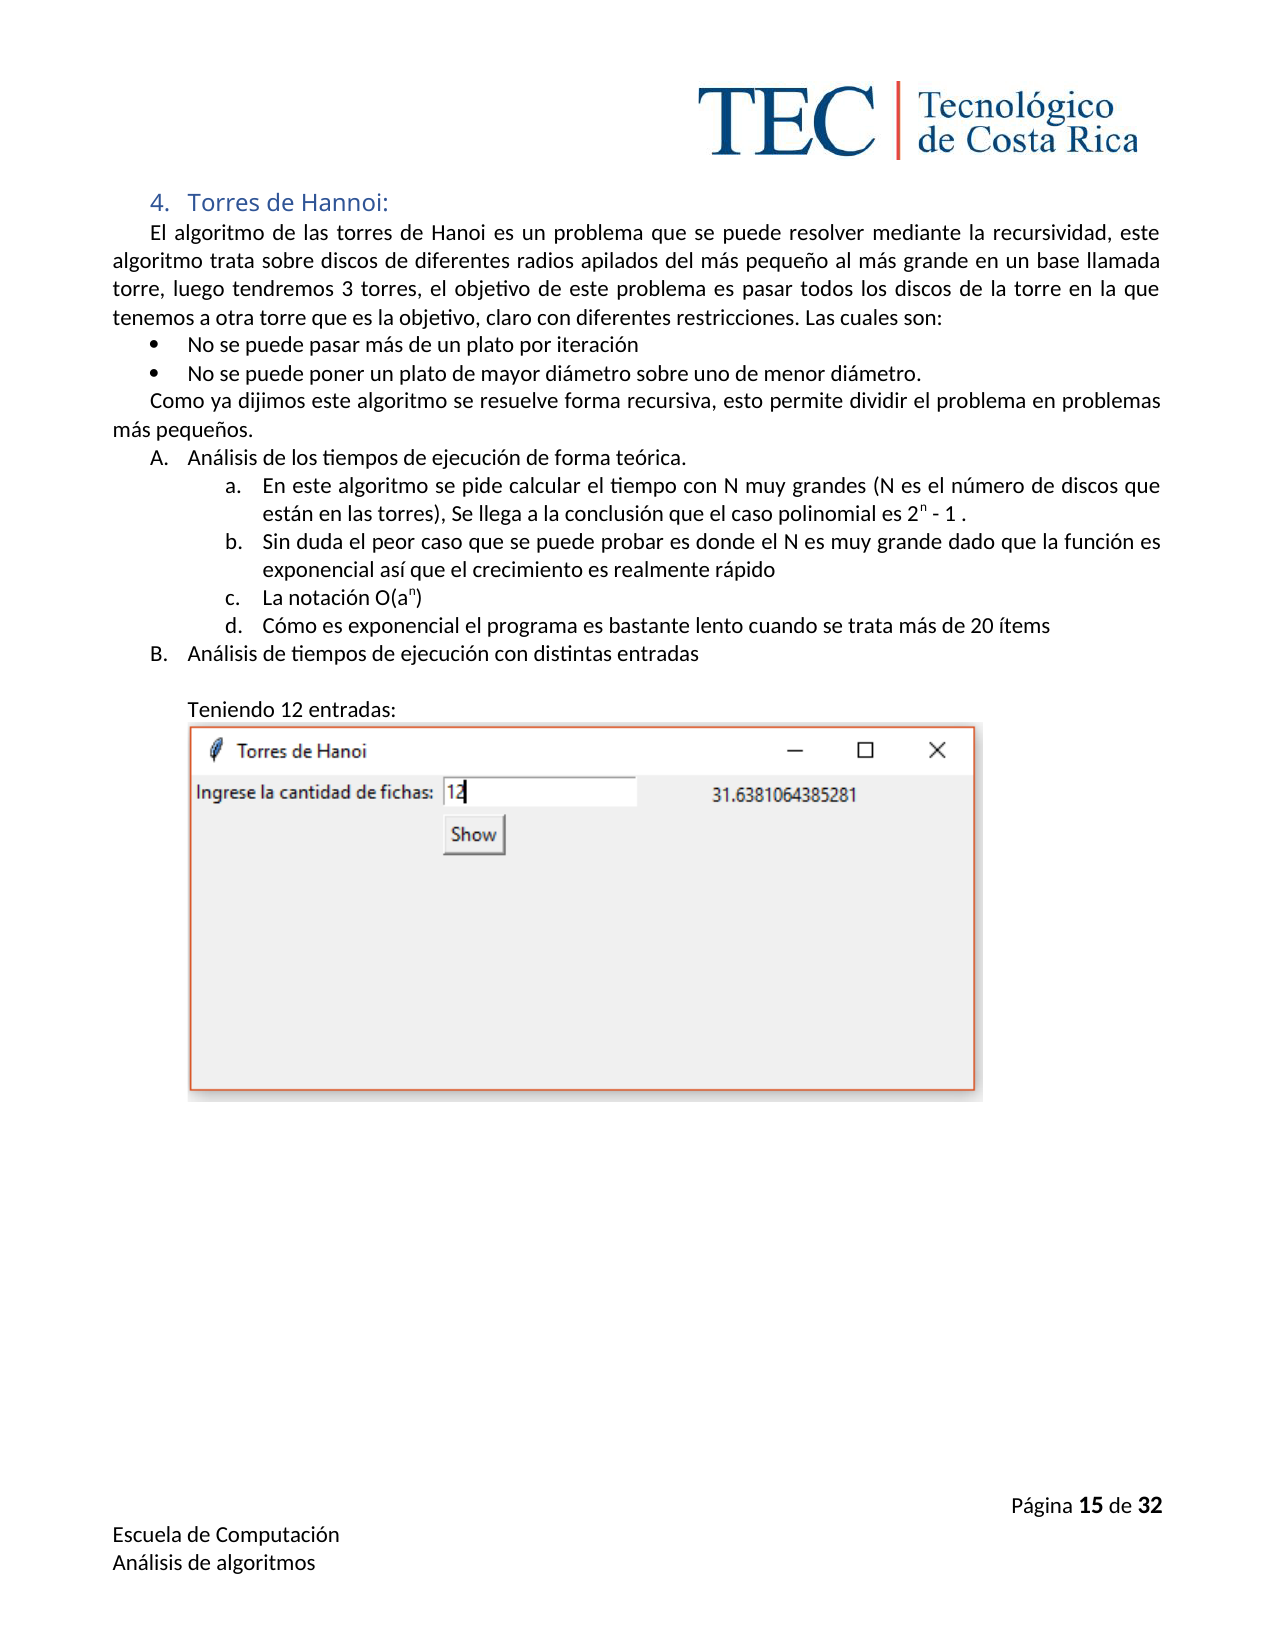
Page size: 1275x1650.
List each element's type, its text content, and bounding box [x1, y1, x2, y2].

text Como ya dijimos este algoritmo se resuelve forma recursiva, esto permite dividir el problema en problemas más pequeños. [112, 387, 1162, 443]
list La notación O(an) [225, 583, 1162, 611]
list Análisis de tiempos de ejecución con distintas entradas [150, 639, 1162, 667]
list En este algoritmo se pide calcular el tiempo con N muy grandes (N es el número de discos que están en las torres), Se llega a la conclusión que el caso polinomial es 2n - 1 . [225, 471, 1162, 527]
text El algoritmo de las torres de Hanoi es un problema que se puede resolver mediante la recursividad, este algoritmo trata sobre discos de diferentes radios apilados del más pequeño al más grande en un base llamada torre, luego tendremos 3 torres, el objetivo de este problema es pasar todos los discos de la torre en la que tenemos a otra torre que es la objetivo, claro con diferentes restricciones. Las cuales son: [112, 218, 1162, 331]
list Análisis de los tiempos de ejecución de forma teórica. [150, 443, 1162, 471]
picture [187, 722, 983, 1102]
list Sin duda el peor caso que se puede probar es donde el N es muy grande dado que la función es exponencial así que el crecimiento es realmente rápido [225, 527, 1162, 583]
list No se puede poner un plato de mayor diámetro sobre uno de menor diámetro. [150, 359, 1162, 387]
text Teniendo 12 entradas: [187, 695, 1162, 723]
list Torres de Hannoi: [150, 186, 1162, 218]
list No se puede pasar más de un plato por iteración [150, 331, 1162, 359]
list Cómo es exponencial el programa es bastante lento cuando se trata más de 20 ítems [225, 611, 1162, 639]
